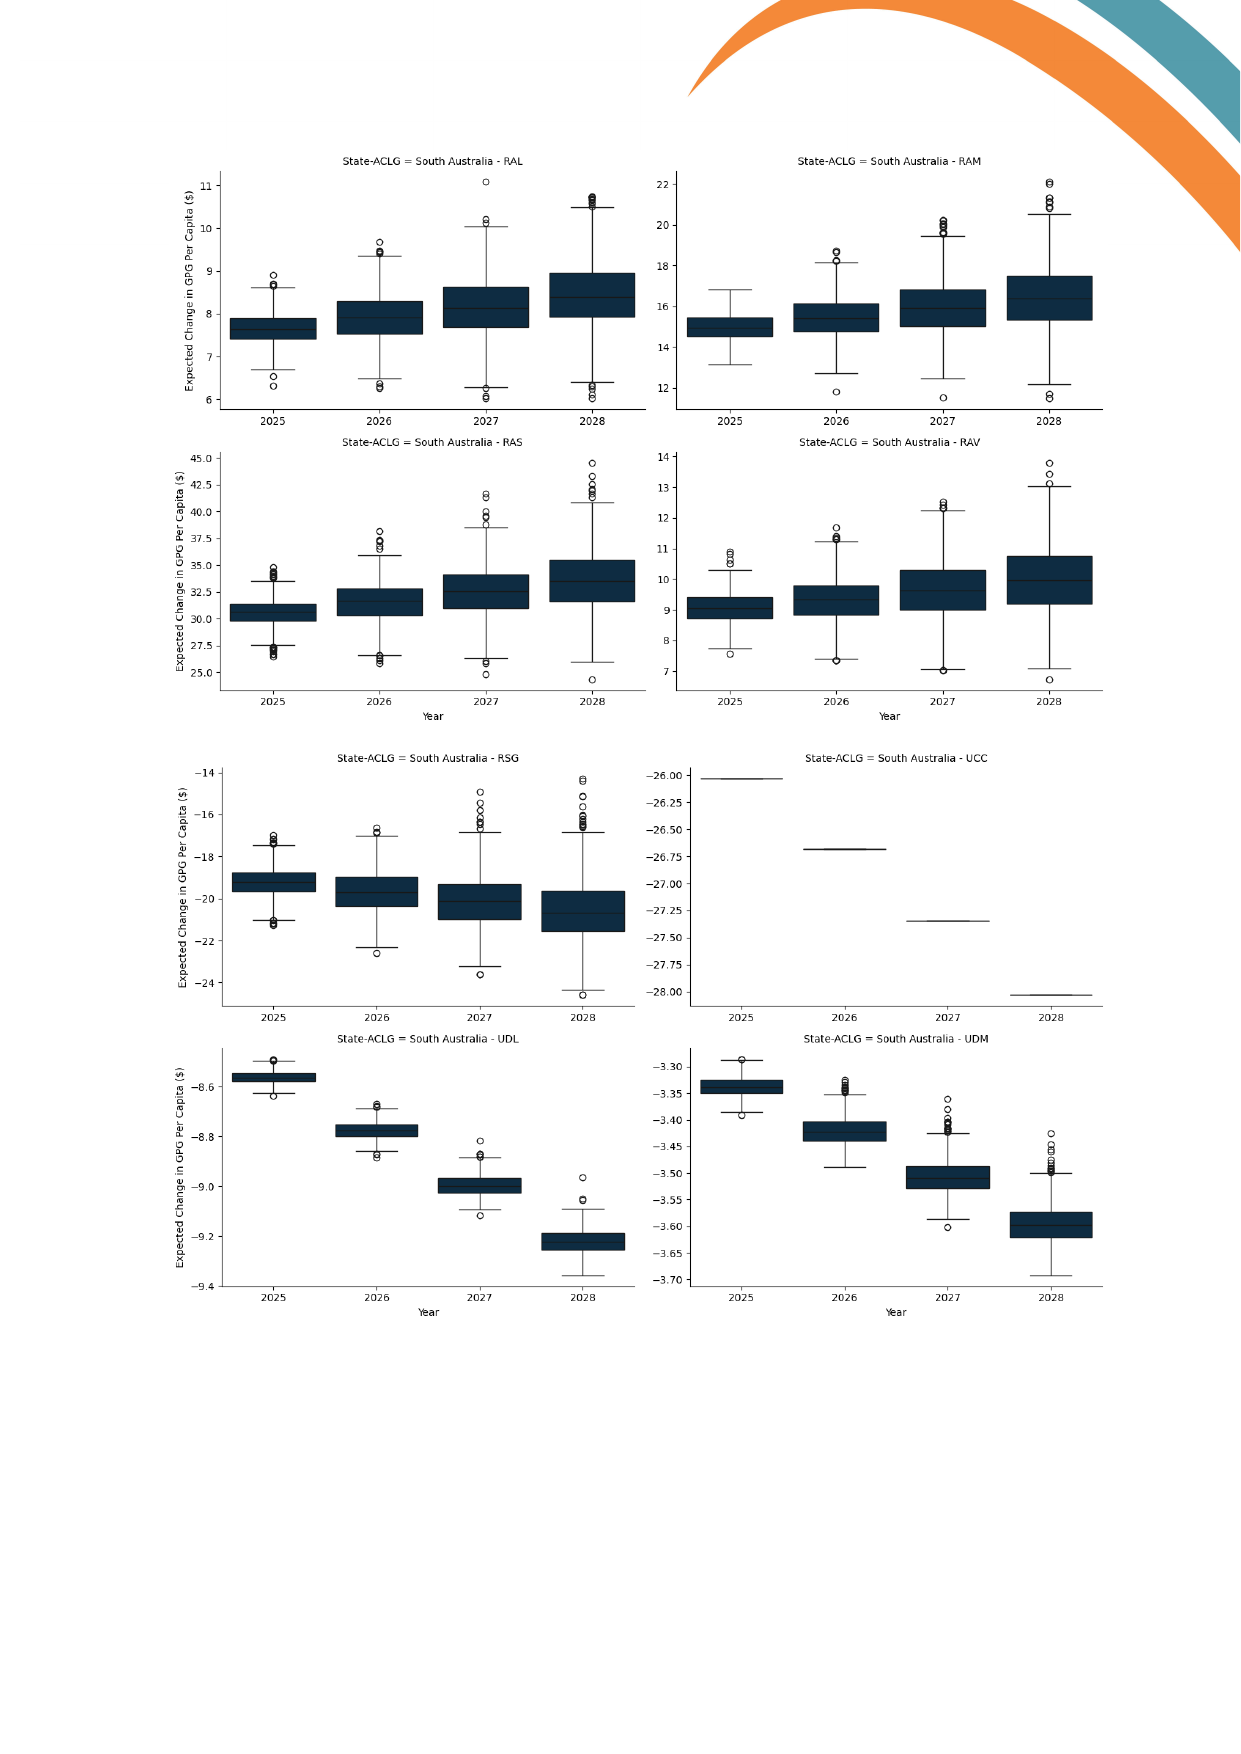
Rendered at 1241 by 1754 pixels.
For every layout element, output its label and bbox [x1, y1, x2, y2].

picture [19, 0, 1241, 729]
picture [168, 746, 1109, 1325]
